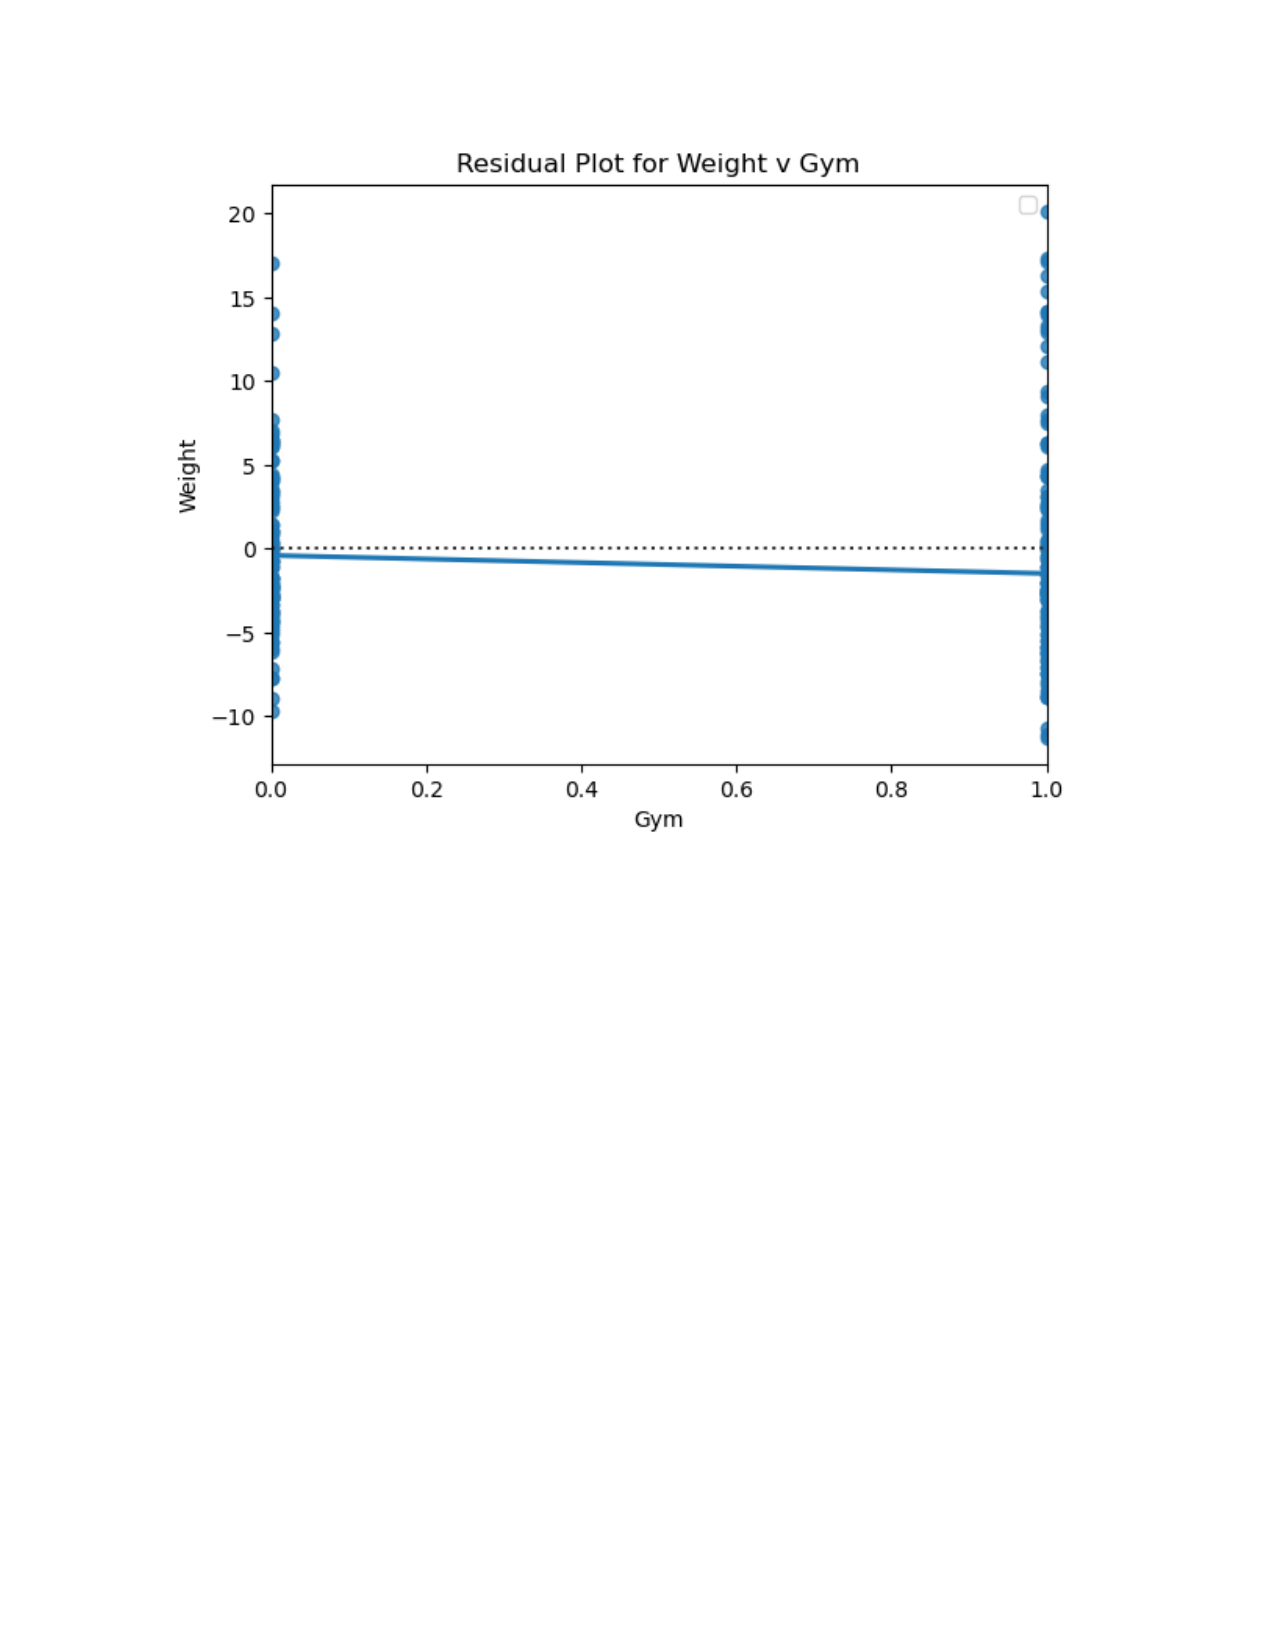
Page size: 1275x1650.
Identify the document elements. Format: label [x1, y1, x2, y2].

picture [150, 150, 1085, 835]
